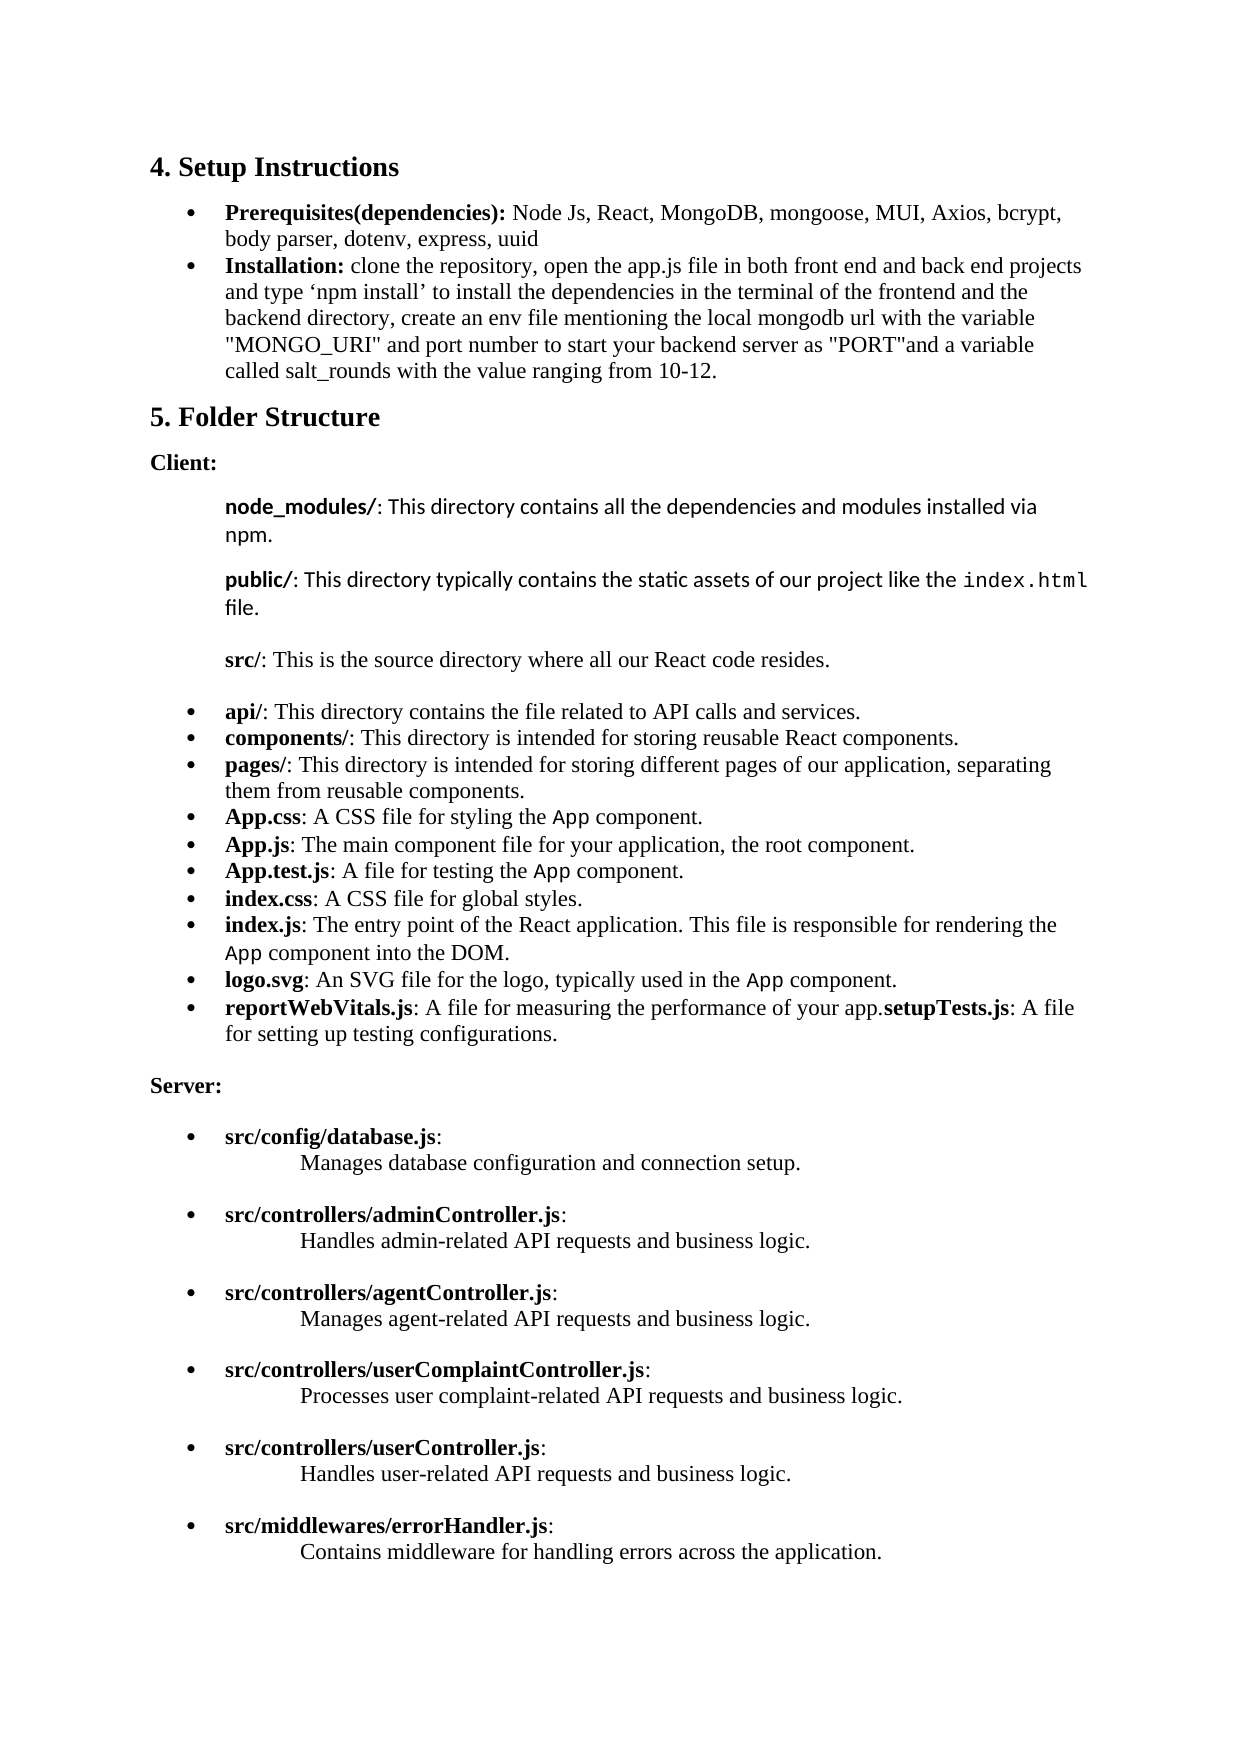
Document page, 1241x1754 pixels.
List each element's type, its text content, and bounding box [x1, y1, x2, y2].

list api/: This directory contains the file related to API calls and services. [187, 698, 1090, 724]
text src/: This is the source directory where all our React code resides. [150, 647, 1090, 673]
text 4. Setup Instructions [150, 150, 1090, 182]
list App.js: The main component file for your application, the root component. [187, 831, 1090, 857]
list index.css: A CSS file for global styles. [187, 885, 1090, 911]
list App.css: A CSS file for styling the App component. [187, 803, 1090, 831]
list src/controllers/userComplaintController.js: [187, 1356, 1090, 1383]
list Prerequisites(dependencies): Node Js, React, MongoDB, mongoose, MUI, Axios, bcrypt, body parser, dotenv, express, uuid [187, 199, 1090, 252]
text Manages agent-related API requests and business logic. [225, 1305, 1090, 1331]
text 5. Folder Structure [150, 400, 1090, 433]
text Manages database configuration and connection setup. [225, 1149, 1090, 1176]
text Handles user-related API requests and business logic. [225, 1460, 1090, 1487]
text Contains middleware for handling errors across the application. [225, 1538, 1090, 1564]
list src/controllers/adminController.js: [187, 1201, 1090, 1227]
list src/controllers/userController.js: [187, 1434, 1090, 1460]
list src/config/database.js: [187, 1123, 1090, 1149]
list Installation: clone the repository, open the app.js file in both front end and back end projects and type ‘npm install’ to install the dependencies in the terminal of the frontend and the backend directory, create an env file mentioning the local mongodb url with the variable "MONGO_URI" and port number to start your backend server as "PORT"and a variable called salt_rounds with the value ranging from 10-12. [187, 252, 1090, 383]
list components/: This directory is intended for storing reusable React components. [187, 724, 1090, 751]
list src/controllers/agentController.js: [187, 1278, 1090, 1305]
text Server: [150, 1072, 1090, 1098]
text public/: This directory typically contains the static assets of our project like the index.html file. [225, 565, 1090, 622]
text node_modules/: This directory contains all the dependencies and modules installed via npm. [225, 492, 1090, 548]
text Handles admin-related API requests and business logic. [225, 1227, 1090, 1253]
list pages/: This directory is intended for storing different pages of our application, separating them from reusable components. [187, 751, 1090, 803]
list src/middlewares/errorHandler.js: [187, 1512, 1090, 1538]
list logo.svg: An SVG file for the logo, typically used in the App component. [187, 966, 1090, 994]
list App.test.js: A file for testing the App component. [187, 857, 1090, 885]
text Processes user complaint-related API requests and business logic. [225, 1383, 1090, 1409]
text Client: [150, 449, 1090, 476]
list reportWebVitals.js: A file for measuring the performance of your app.setupTests.js: A file for setting up testing configurations. [187, 994, 1090, 1047]
list index.js: The entry point of the React application. This file is responsible for rendering the App component into the DOM. [187, 911, 1090, 966]
